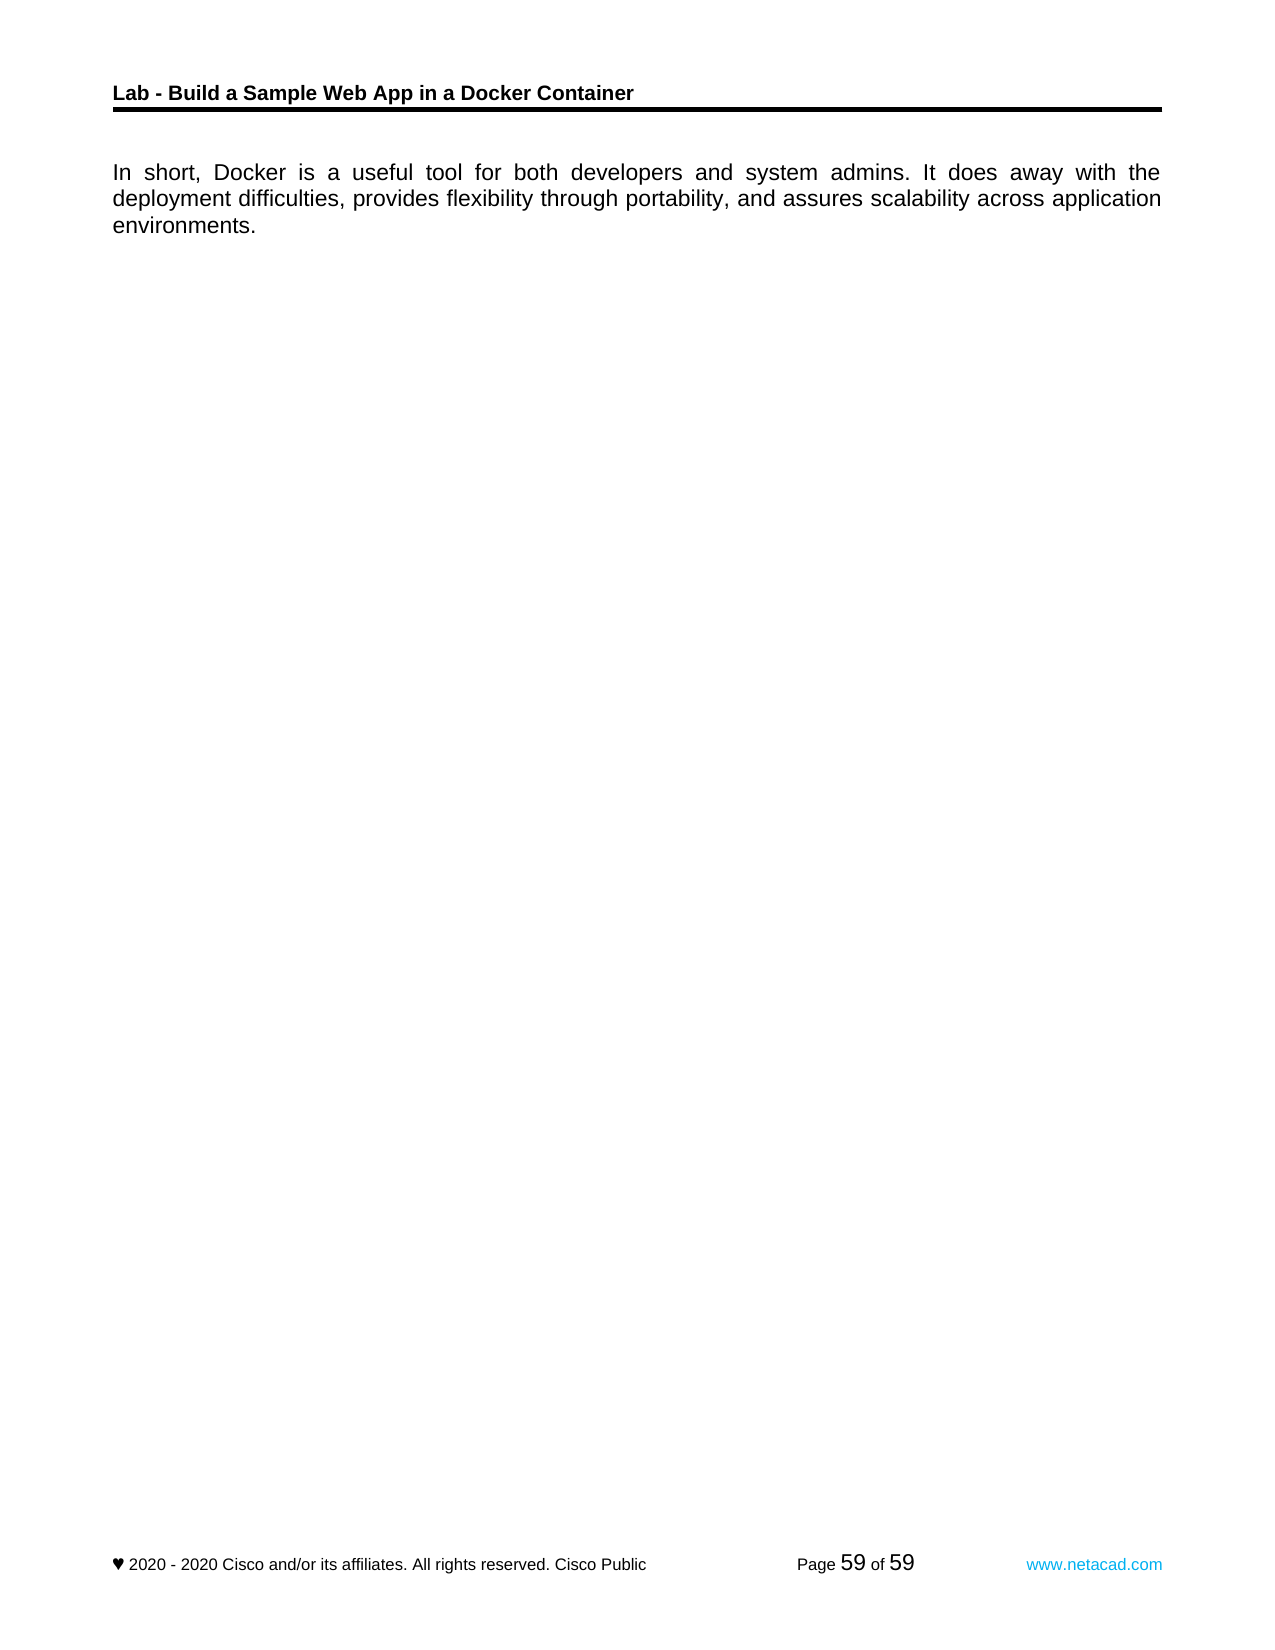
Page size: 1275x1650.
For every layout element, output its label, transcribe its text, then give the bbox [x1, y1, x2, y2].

text In short, Docker is a useful tool for both developers and system admins. It does away with the deployment difficulties, provides flexibility through portability, and assures scalability across application environments. [112, 159, 1162, 238]
